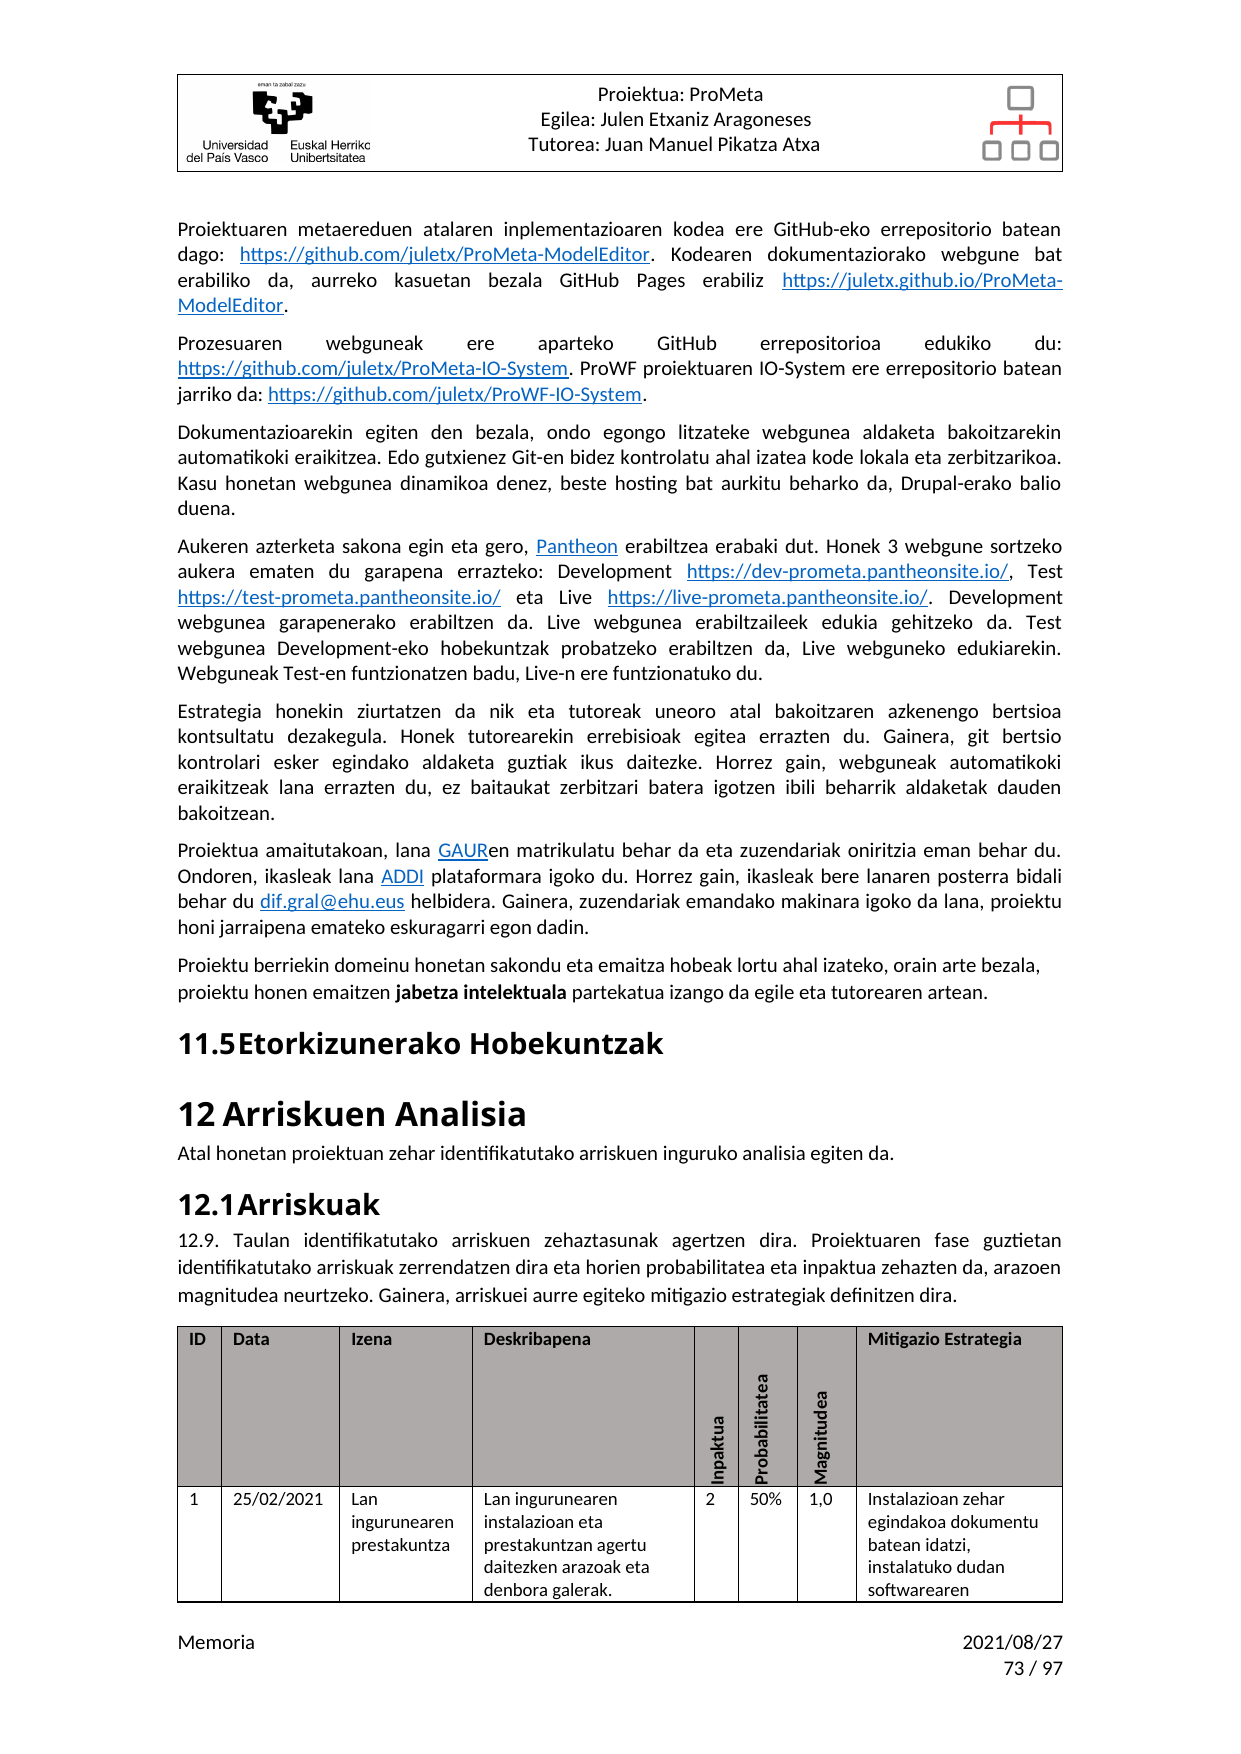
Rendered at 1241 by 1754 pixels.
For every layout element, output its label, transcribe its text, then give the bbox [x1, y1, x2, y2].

text Proiektuaren metaereduen atalaren inplementazioaren kodea ere GitHub-eko errepositorio batean dago: https://github.com/juletx/ProMeta-ModelEditor. Kodearen dokumentaziorako webgune bat erabiliko da, aurreko kasuetan bezala GitHub Pages erabiliz https://juletx.github.io/ProMeta-ModelEditor. [177, 216, 1063, 318]
table_header Magnitudea [798, 1327, 856, 1486]
text Aukeren azterketa sakona egin eta gero, Pantheon erabiltzea erabaki dut. Honek 3 webgune sortzeko aukera ematen du garapena errazteko: Development https://dev-prometa.pantheonsite.io/, Test https://test-prometa.pantheonsite.io/ eta Live https://live-prometa.pantheonsite.io/. Development webgunea garapenerako erabiltzen da. Live webgunea erabiltzaileek edukia gehitzeko da. Test webgunea Development-eko hobekuntzak probatzeko erabiltzen da, Live webguneko edukiarekin. Webguneak Test-en funtzionatzen badu, Live-n ere funtzionatuko du. [177, 533, 1063, 686]
table_header Mitigazio Estrategia [857, 1327, 1062, 1486]
table_cell 50% [739, 1487, 797, 1601]
picture [182, 80, 370, 162]
table_header Deskribapena [473, 1327, 694, 1486]
table_cell 2 [695, 1487, 738, 1601]
text Prozesuaren webguneak ere aparteko GitHub errepositorioa edukiko du: https://github.com/juletx/ProMeta-IO-System. ProWF proiektuaren IO-System ere errepositorio batean jarriko da: https://github.com/juletx/ProWF-IO-System. [177, 330, 1063, 406]
text Proiektu berriekin domeinu honetan sakondu eta emaitza hobeak lortu ahal izateko, orain arte bezala, proiektu honen emaitzen jabetza intelektuala partekatua izango da egile eta tutorearen artean. [177, 952, 1063, 1005]
table_cell 1,0 [798, 1487, 856, 1601]
table_header Inpaktua [695, 1327, 738, 1486]
text Estrategia honekin ziurtatzen da nik eta tutoreak uneoro atal bakoitzaren azkenengo bertsioa kontsultatu dezakegula. Honek tutorearekin errebisioak egitea errazten du. Gainera, git bertsio kontrolari esker egindako aldaketa guztiak ikus daitezke. Horrez gain, webguneak automatikoki eraikitzeak lana errazten du, ez baitaukat zerbitzari batera igotzen ibili beharrik aldaketak dauden bakoitzean. [177, 698, 1063, 825]
table_cell Instalazioan zehar egindakoa dokumentu batean idatzi, instalatuko dudan softwarearen espezifikazioak ondo irakurri. [857, 1487, 1062, 1601]
table_header ID [178, 1327, 221, 1486]
picture [978, 80, 1060, 162]
text Proiektua amaitutakoan, lana GAURen matrikulatu behar da eta zuzendariak oniritzia eman behar du. Ondoren, ikasleak lana ADDI plataformara igoko du. Horrez gain, ikasleak bere lanaren posterra bidali behar du dif.gral@ehu.eus helbidera. Gainera, zuzendariak emandako makinara igoko da lana, proiektu honi jarraipena emateko eskuragarri egon dadin. [177, 838, 1063, 939]
table_cell 25/02/2021 [222, 1487, 339, 1601]
table_header Probabilitatea [739, 1327, 797, 1486]
table_header Data [222, 1327, 339, 1486]
subtitle Arriskuak [177, 1184, 1063, 1224]
table_cell Lan ingurunearen instalazioan eta prestakuntzan agertu daitezken arazoak eta denbora galerak. [473, 1487, 694, 1601]
subtitle Arriskuen Analisia [177, 1091, 1063, 1137]
subtitle Etorkizunerako Hobekuntzak [177, 1023, 1063, 1063]
table_header Izena [340, 1327, 472, 1486]
table_cell 1 [178, 1487, 221, 1601]
text Dokumentazioarekin egiten den bezala, ondo egongo litzateke webgunea aldaketa bakoitzarekin automatikoki eraikitzea. Edo gutxienez Git-en bidez kontrolatu ahal izatea kode lokala eta zerbitzarikoa. Kasu honetan webgunea dinamikoa denez, beste hosting bat aurkitu beharko da, Drupal-erako balio duena. [177, 419, 1063, 521]
text Atal honetan proiektuan zehar identifikatutako arriskuen inguruko analisia egiten da. [177, 1140, 1063, 1166]
table_cell Lan ingurunearen prestakuntza [340, 1487, 472, 1601]
